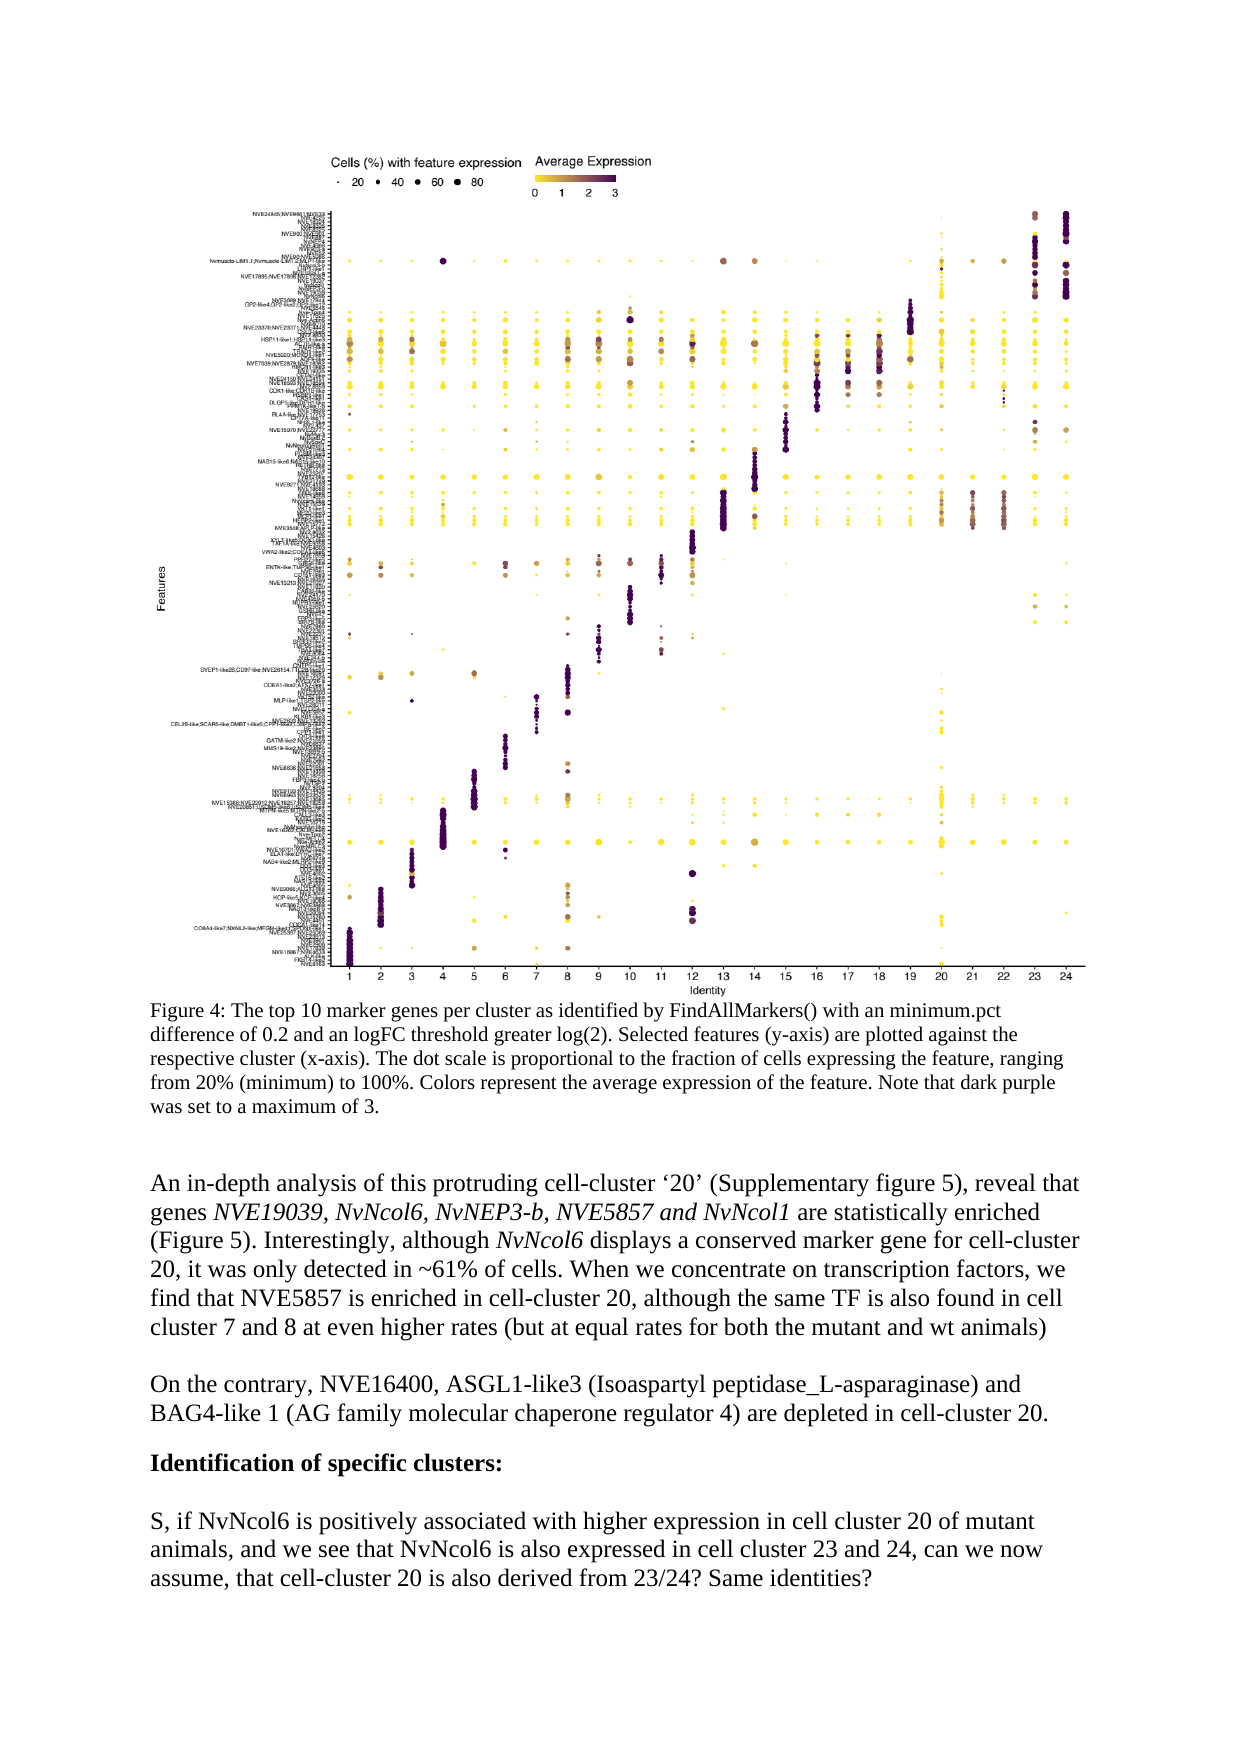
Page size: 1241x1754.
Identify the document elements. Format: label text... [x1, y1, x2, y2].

text On the contrary, NVE16400, ASGL1-like3 (Isoaspartyl peptidase_L-asparaginase) and BAG4-like 1 (AG family molecular chaperone regulator 4) are depleted in cell-cluster 20. [150, 1369, 1090, 1427]
text Figure 4: The top 10 marker genes per cluster as identified by FindAllMarkers() with an minimum.pct difference of 0.2 and an logFC threshold greater log(2). Selected features (y-axis) are plotted against the respective cluster (x-axis). The dot scale is proportional to the fraction of cells expressing the feature, ranging from 20% (minimum) to 100%. Colors represent the average expression of the feature. Note that dark purple was set to a maximum of 3. [150, 999, 1090, 1118]
text Identification of specific clusters: [150, 1448, 1090, 1477]
text S, if NvNcol6 is positively associated with higher expression in cell cluster 20 of mutant animals, and we see that NvNcol6 is also expressed in cell cluster 23 and 24, can we now assume, that cell-cluster 20 is also derived from 23/24? Same identities? [150, 1506, 1090, 1592]
